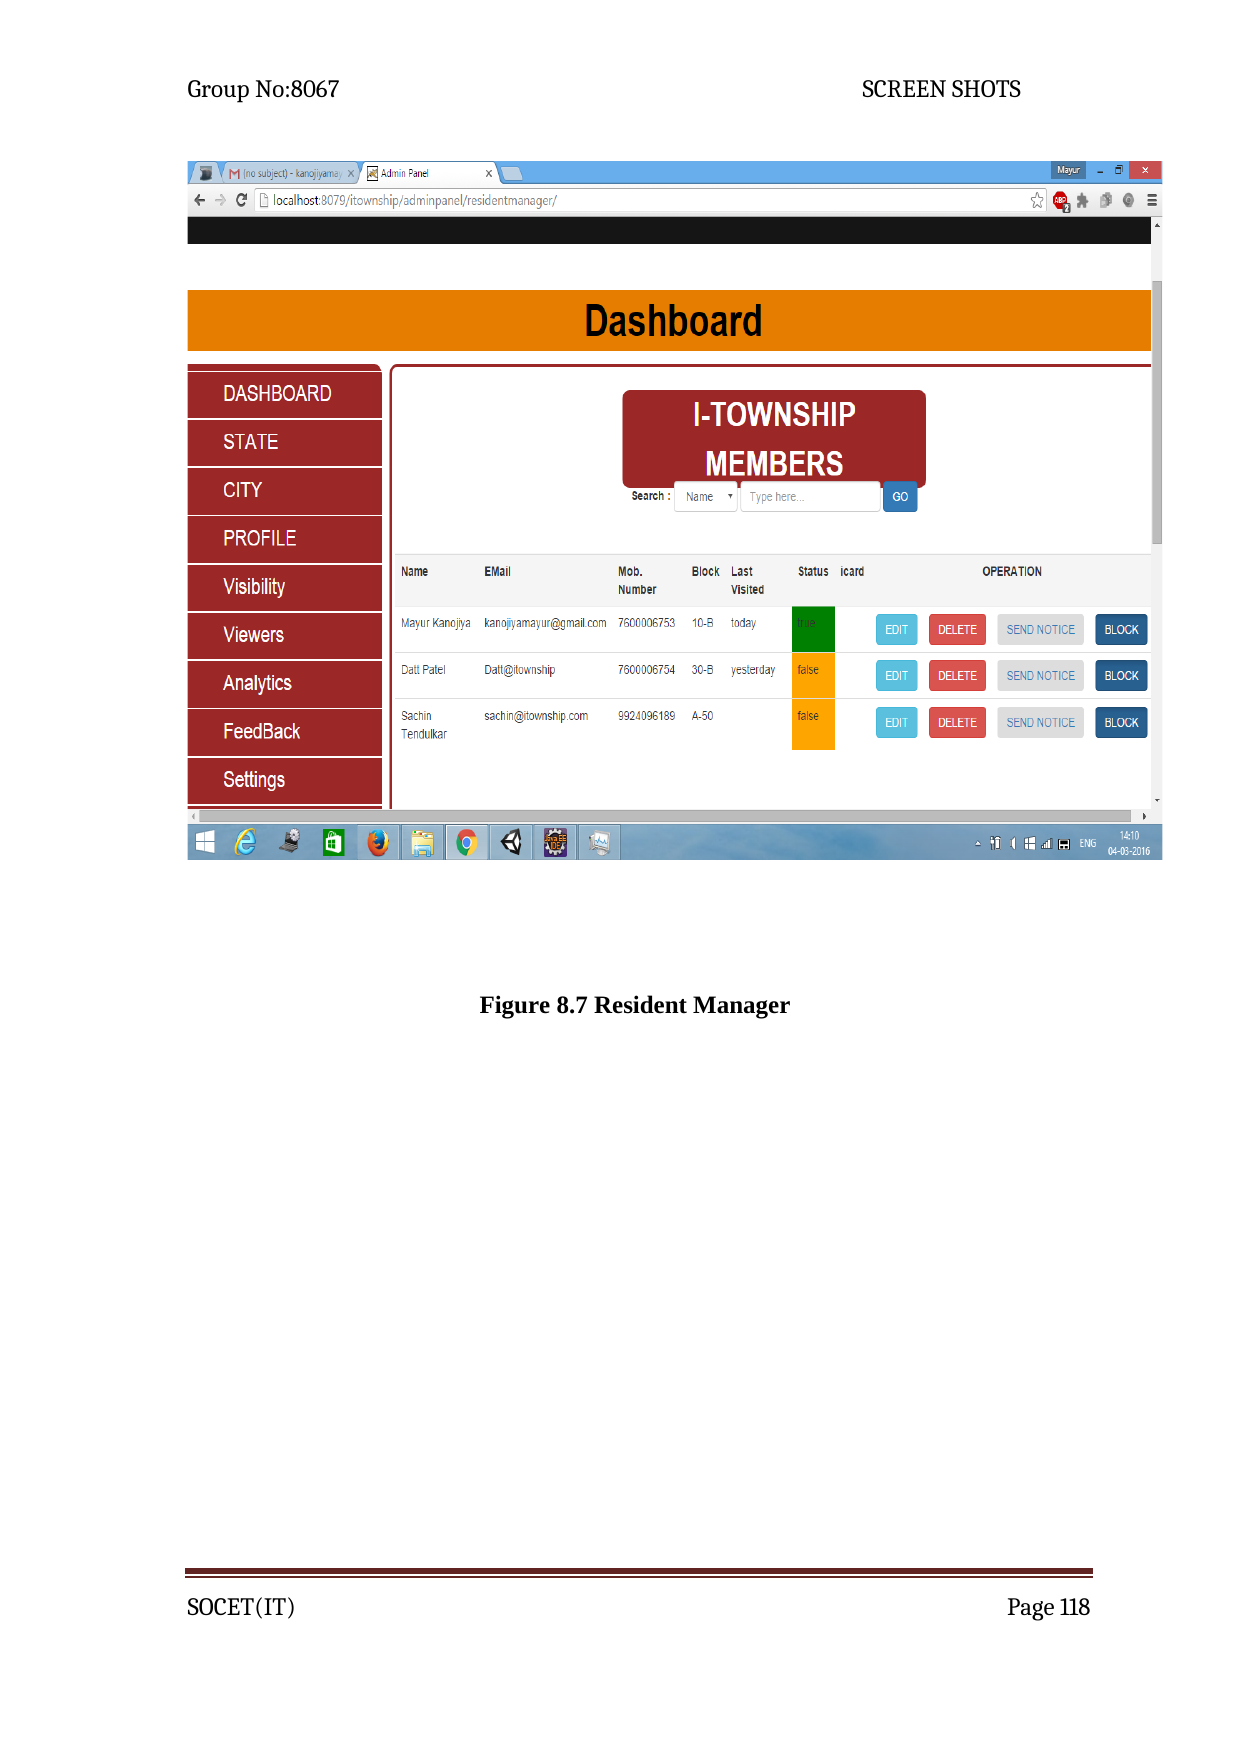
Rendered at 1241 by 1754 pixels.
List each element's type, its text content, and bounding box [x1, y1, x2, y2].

picture [187, 161, 1163, 860]
text Figure 8.7 Resident Manager [479, 990, 1056, 1019]
